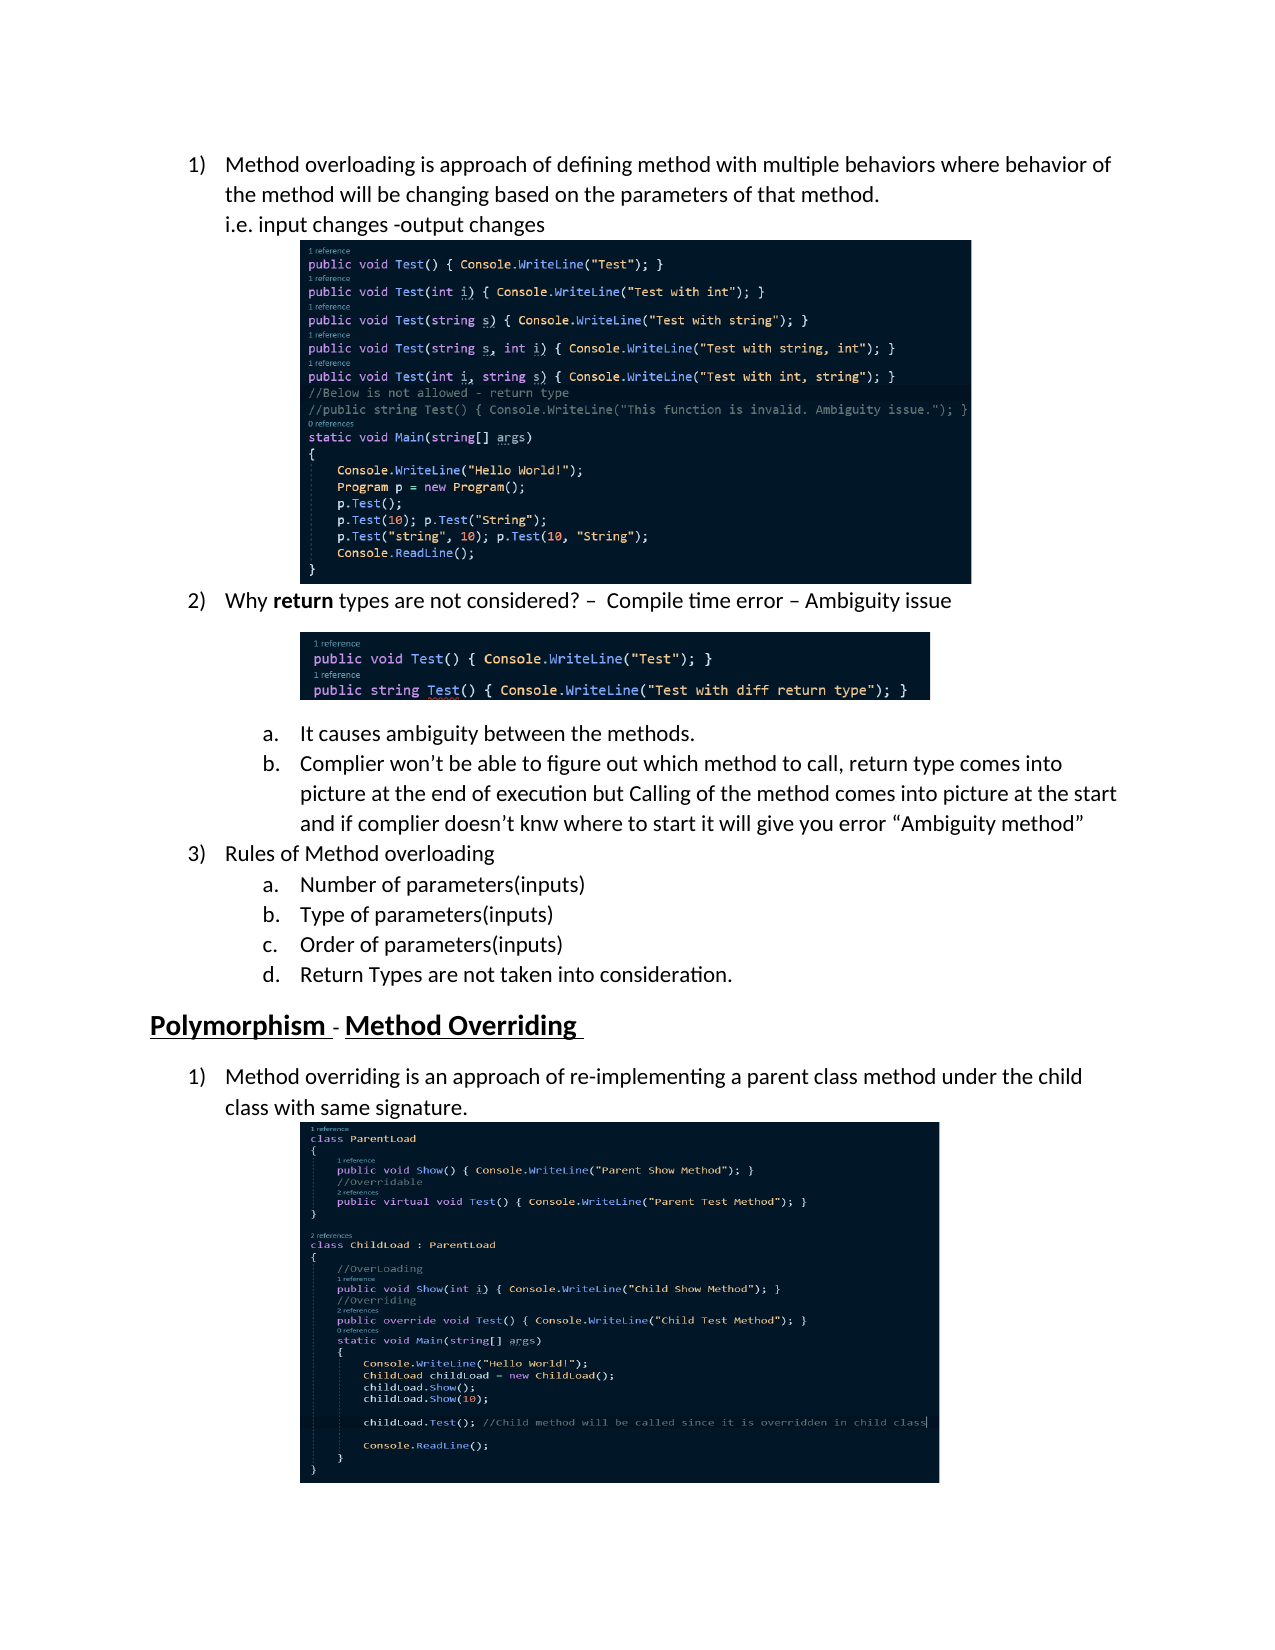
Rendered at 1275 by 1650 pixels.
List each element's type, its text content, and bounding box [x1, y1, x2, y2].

text Polymorphism - Method Overriding [150, 1007, 1125, 1043]
picture [300, 240, 972, 584]
list Why return types are not considered? – Compile time error – Ambiguity issue [187, 586, 1125, 614]
list Rules of Method overloading [187, 839, 1125, 868]
list It causes ambiguity between the methods. [262, 719, 1125, 747]
list Return Types are not taken into consideration. [262, 960, 1125, 988]
list Method overloading is approach of defining method with multiple behaviors where behavior of the method will be changing based on the parameters of that method. [187, 150, 1125, 208]
list Order of parameters(inputs) [262, 930, 1125, 958]
list Method overriding is an approach of re-implementing a parent class method under the child class with same signature. [187, 1062, 1125, 1121]
picture [300, 632, 930, 700]
list Number of parameters(inputs) [262, 870, 1125, 898]
list Type of parameters(inputs) [262, 900, 1125, 928]
picture [300, 1122, 940, 1483]
list Complier won’t be able to figure out which method to call, return type comes into picture at the end of execution but Calling of the method comes into picture at the start and if complier doesn’t knw where to start it will give you error “Ambiguity method” [262, 749, 1125, 837]
list i.e. input changes -output changes [225, 210, 1125, 238]
